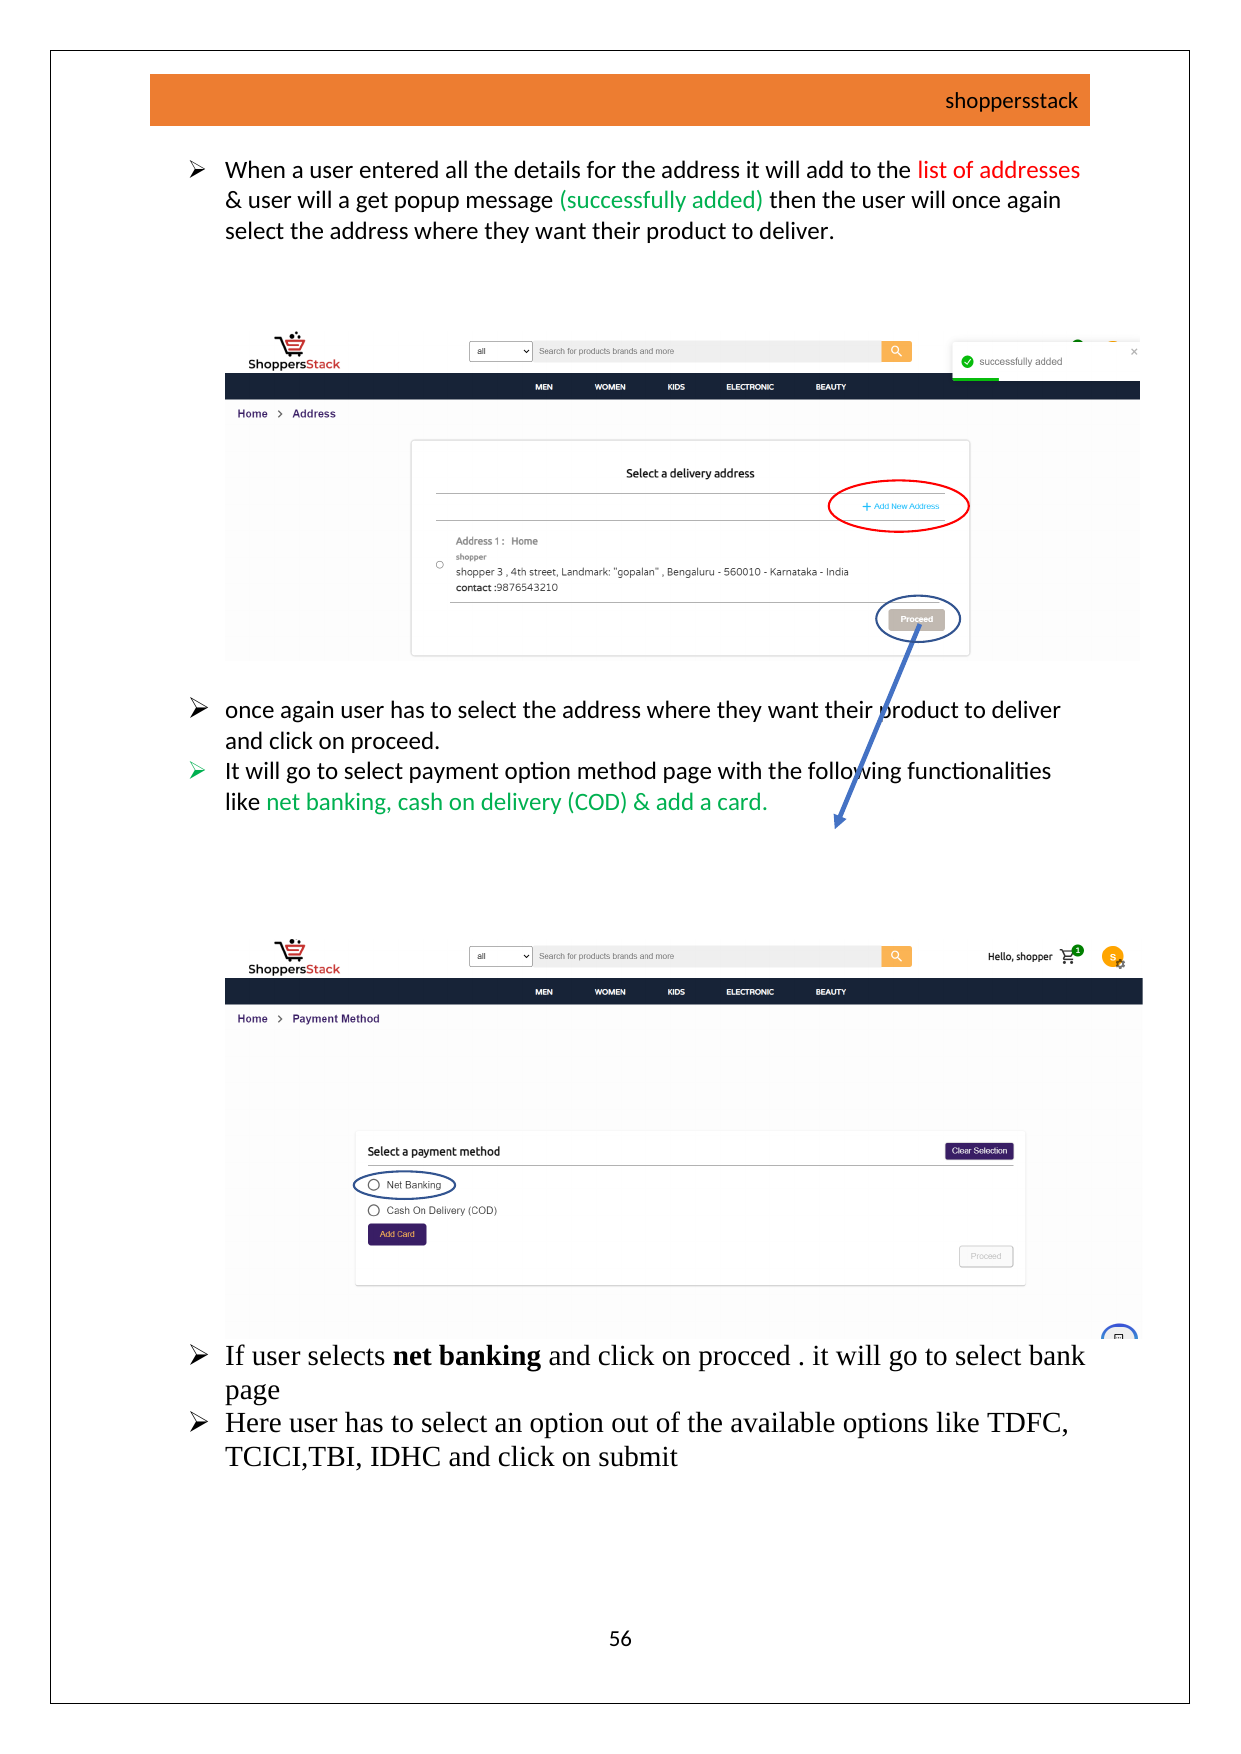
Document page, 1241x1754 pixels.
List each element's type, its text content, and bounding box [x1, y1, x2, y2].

picture [878, 597, 958, 640]
picture [225, 939, 1143, 1339]
picture [225, 331, 1140, 661]
list It will go to select payment option method page with the following functionalities like net banking, cash on delivery (COD) & add a card. [187, 755, 862, 816]
list once again user has to select the address where they want their product to deliver and click on proceed. [187, 694, 887, 755]
list TCICI,TBI, IDHC and click on submit [225, 1439, 1090, 1473]
list once again user has to select the address where they want their product to deliver and click on proceed. [869, 694, 1090, 755]
list When a user entered all the details for the address it will add to the list of addresses & user will a get popup message (successfully added) then the user will once again select the address where they want their product to deliver. [187, 154, 1090, 245]
list It will go to select payment option method page with the following functionalities like net banking, cash on delivery (COD) & add a card. [844, 755, 1090, 816]
list If user selects net banking and click on procced . it will go to select bank page [187, 1338, 1090, 1405]
list Here user has to select an option out of the available options like TDFC, [187, 1405, 1090, 1439]
